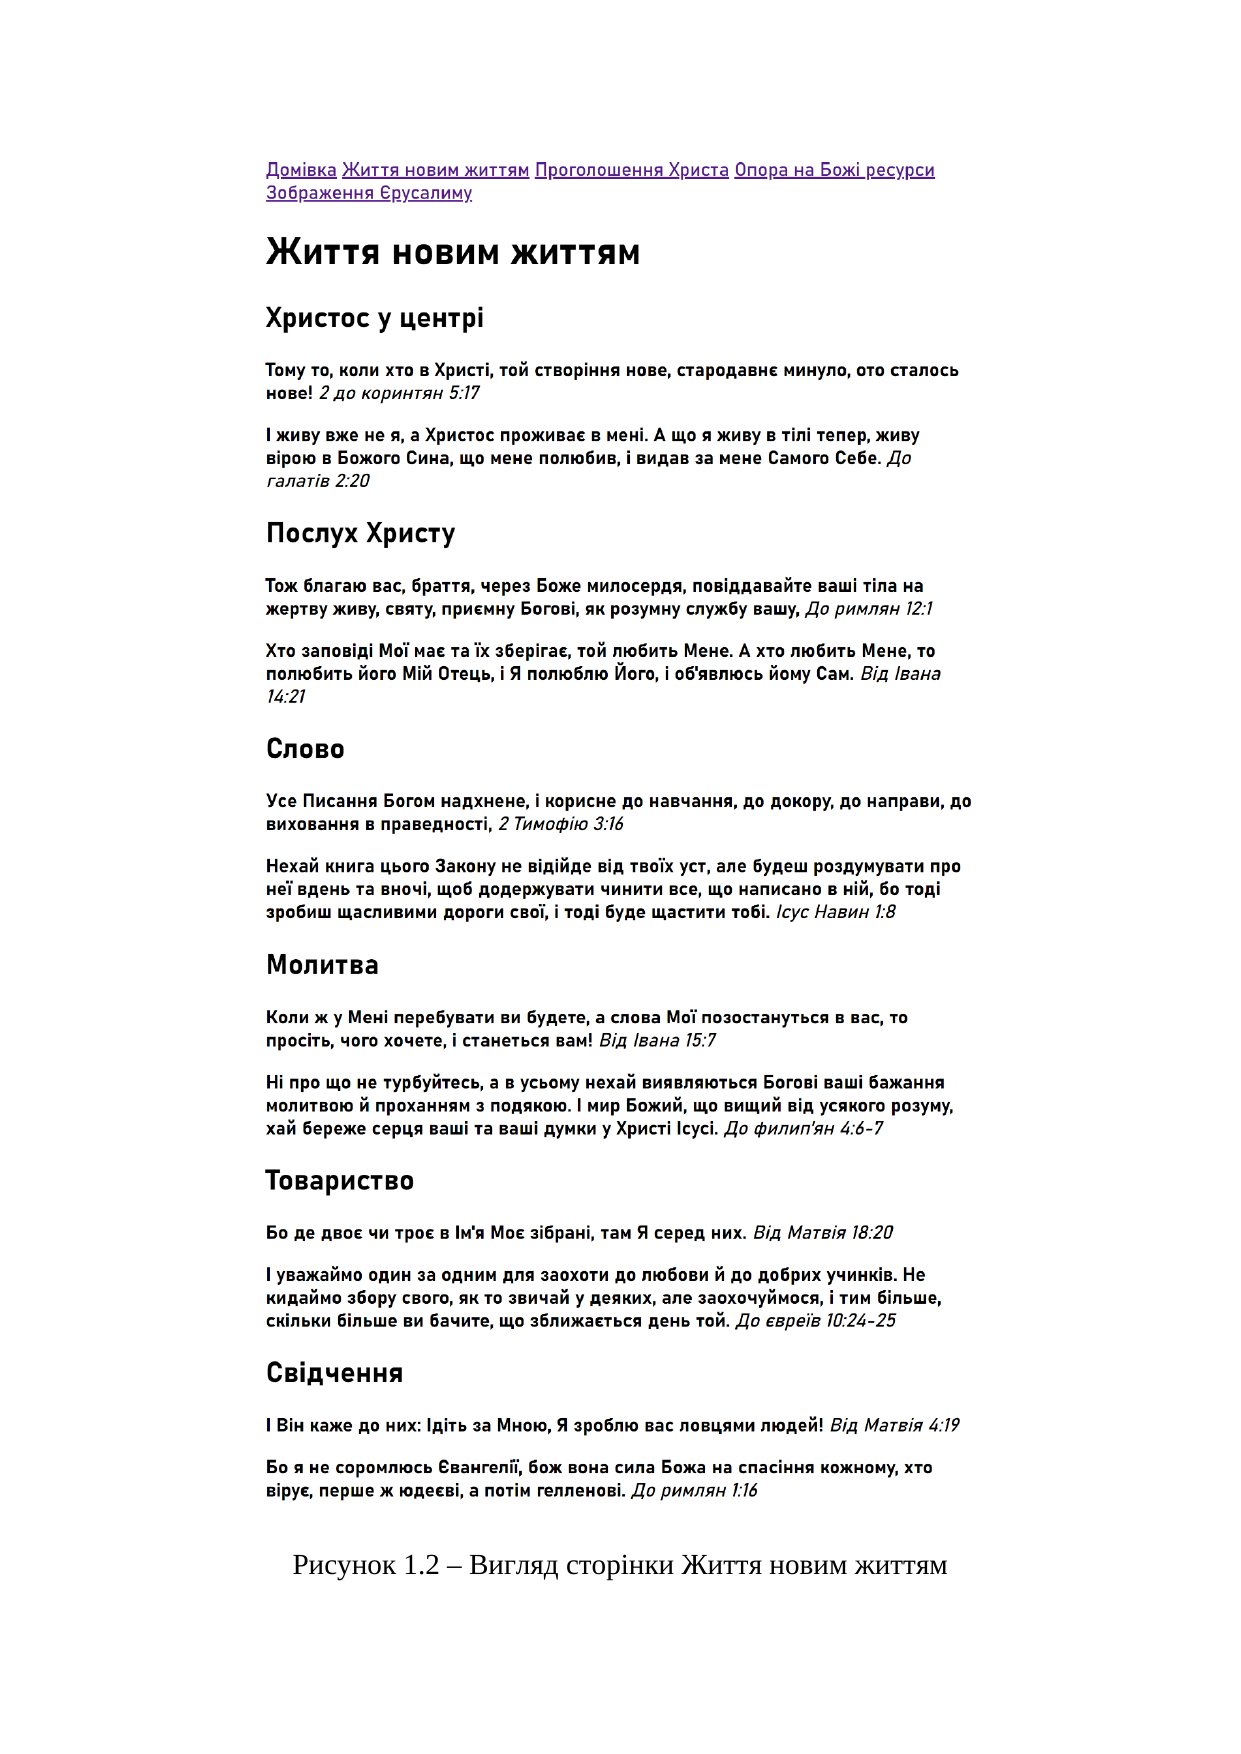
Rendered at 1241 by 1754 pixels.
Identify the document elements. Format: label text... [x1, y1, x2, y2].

picture [256, 150, 984, 1531]
text Рисунок 1.2 – Вигляд сторінки Життя новим життям [150, 1547, 1090, 1581]
